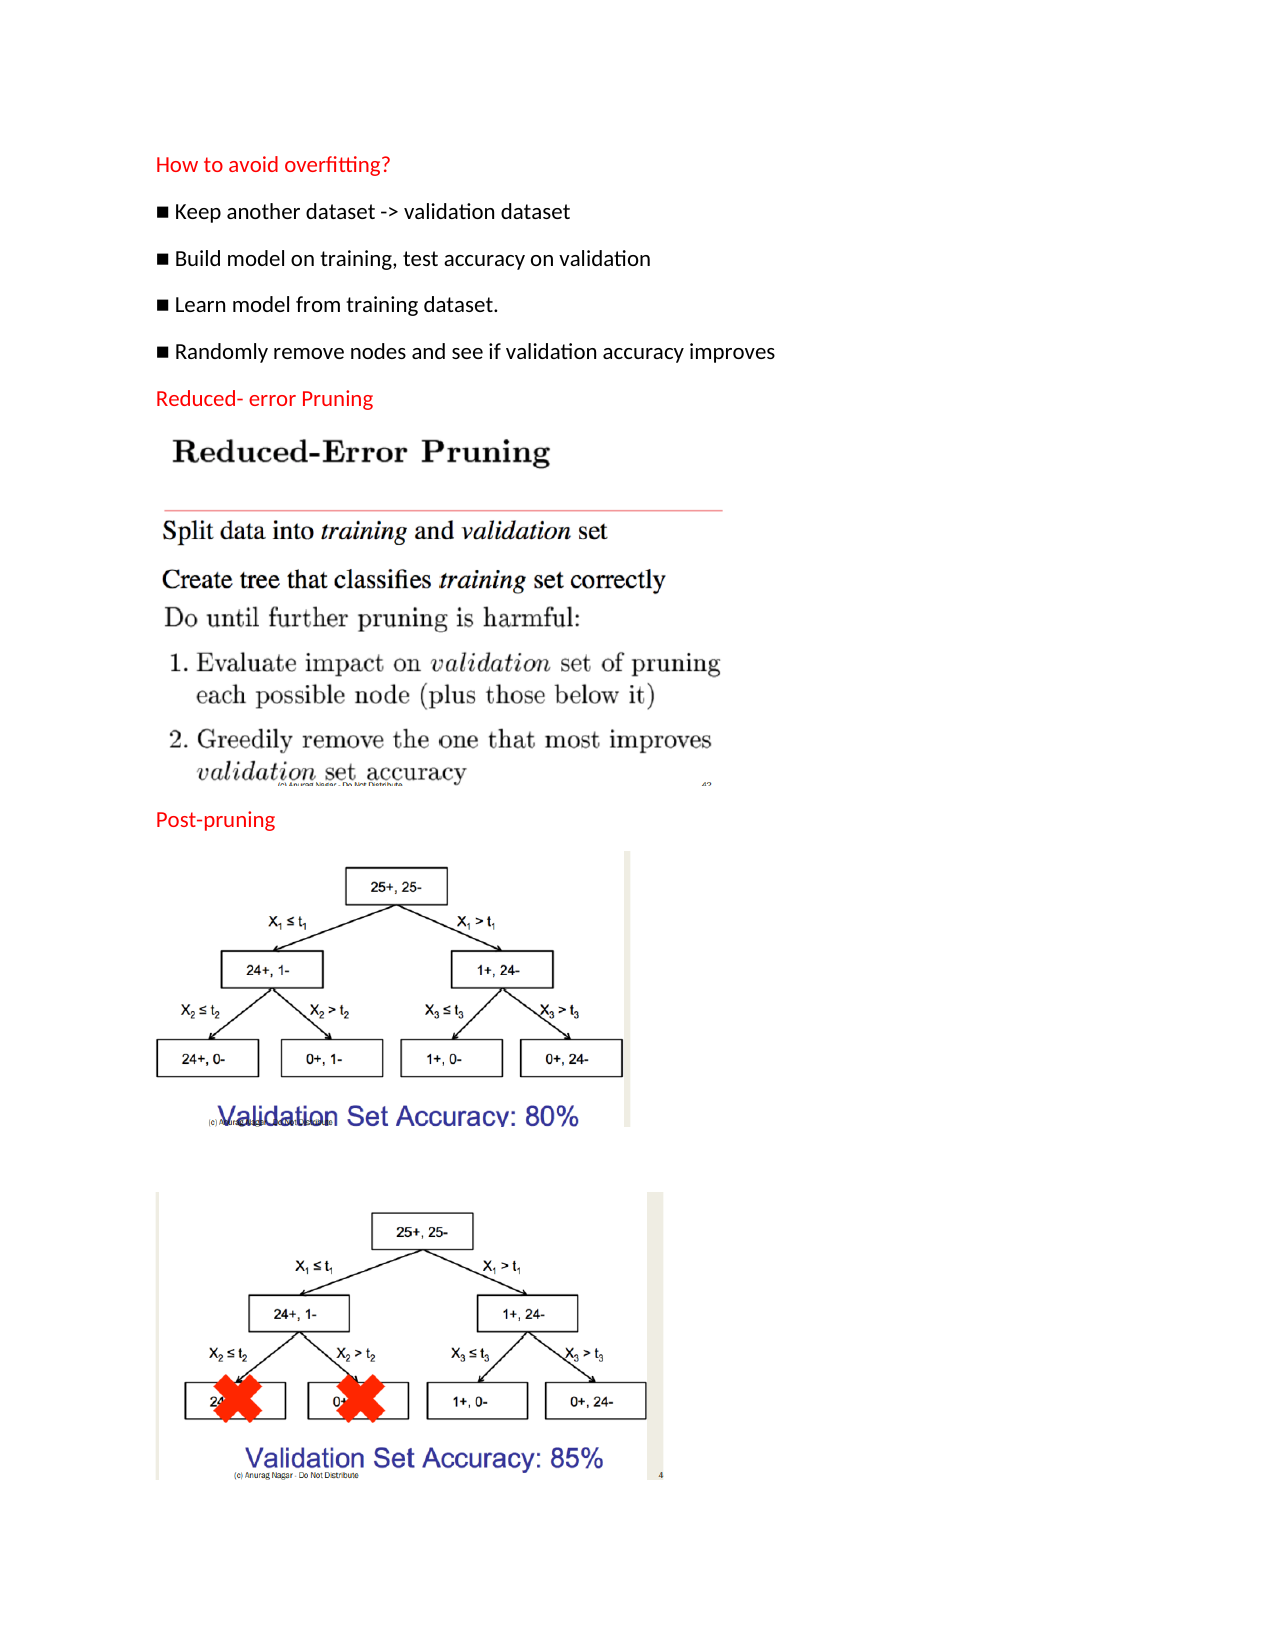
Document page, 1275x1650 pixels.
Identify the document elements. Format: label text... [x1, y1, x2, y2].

picture [155, 1192, 664, 1480]
text ■ Build model on training, test accuracy on validation [156, 244, 1125, 272]
text ■ Keep another dataset -> validation dataset [156, 197, 1125, 225]
text How to avoid overfitting? [156, 150, 1125, 178]
text Post-pruning [156, 805, 1125, 833]
picture [155, 851, 631, 1127]
text Reduced- error Pruning [156, 384, 1125, 412]
text ■ Randomly remove nodes and see if validation accuracy improves [156, 337, 1125, 366]
text ■ Learn model from training dataset. [156, 291, 1125, 319]
picture [155, 431, 723, 786]
